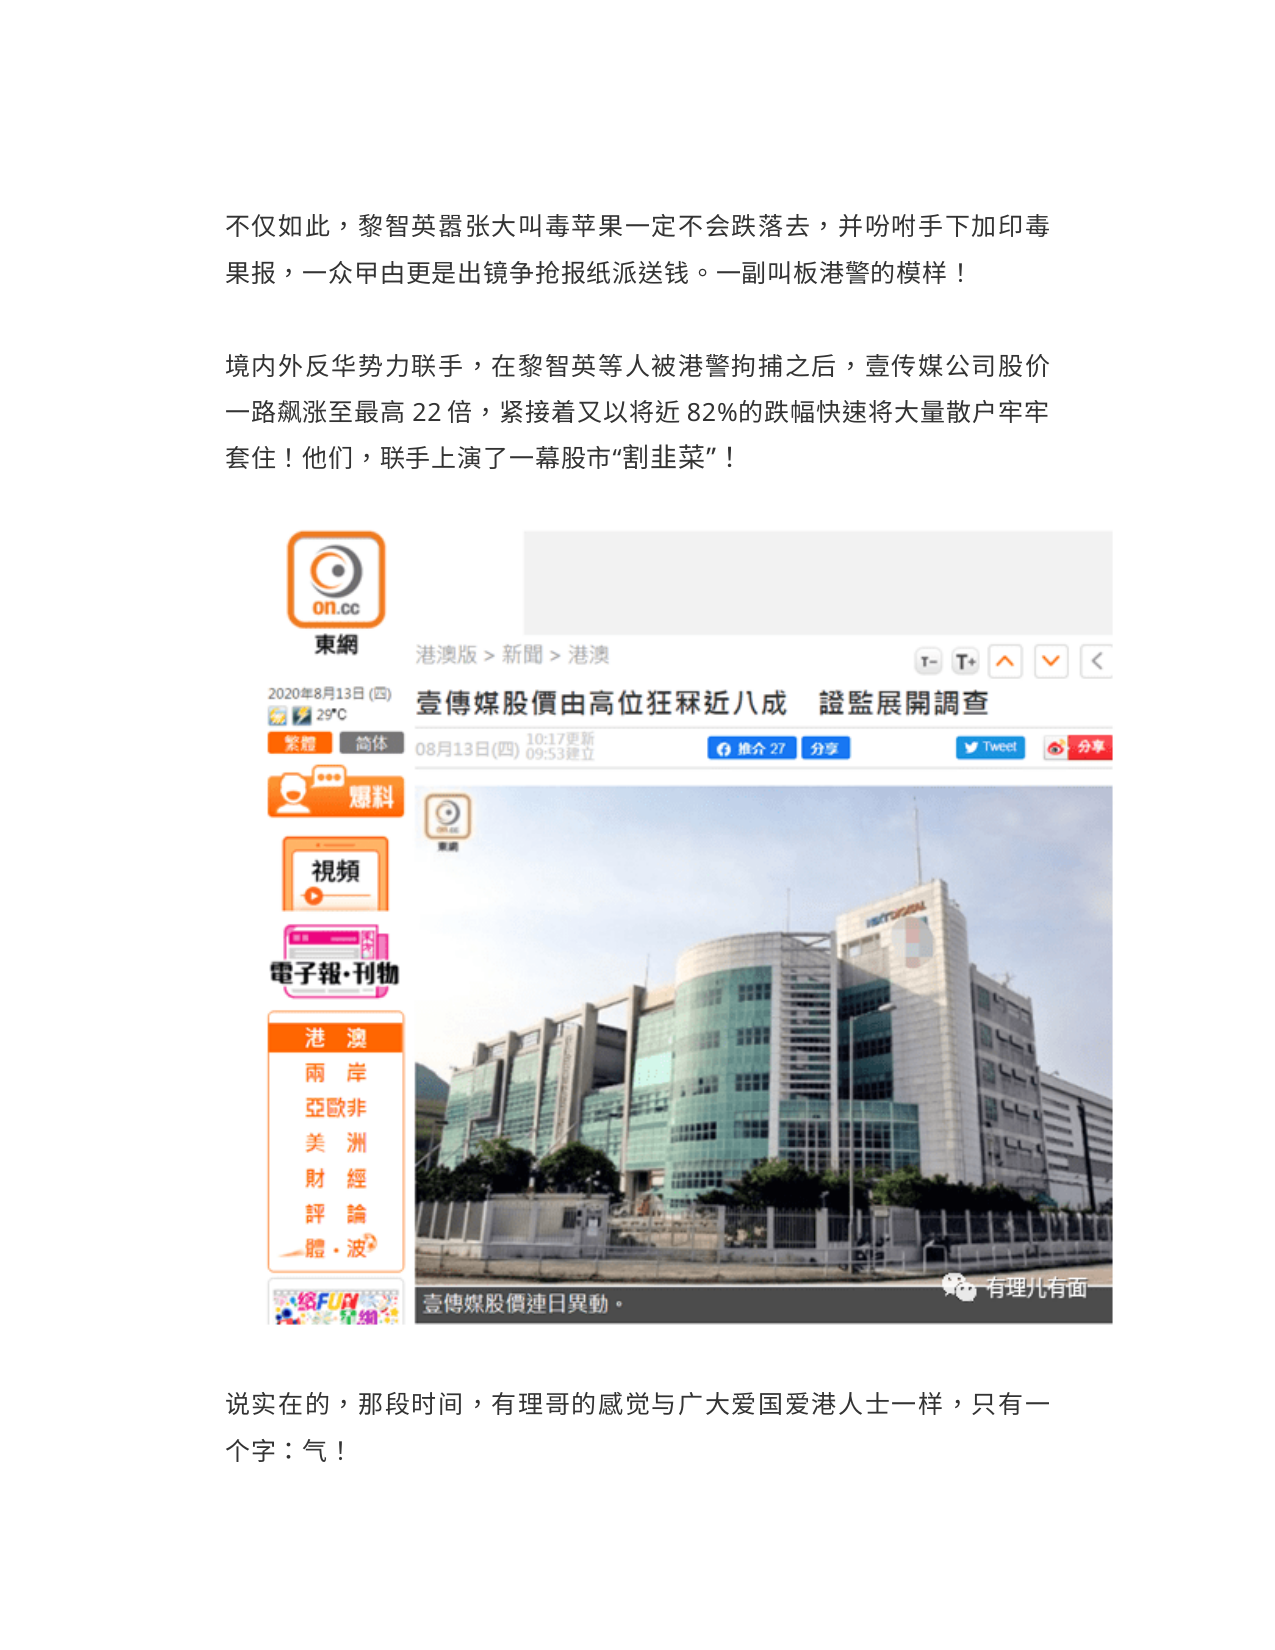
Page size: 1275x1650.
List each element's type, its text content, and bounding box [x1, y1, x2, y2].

text 境内外反华势力联手，在黎智英等人被港警拘捕之后，壹传媒公司股价一路飙涨至最高22倍，紧接着又以将近82%的跌幅快速将大量散户牢牢套住！他们，联手上演了一幕股市“割韭菜”！ [225, 336, 1050, 475]
picture [243, 521, 1116, 1328]
text 不仅如此，黎智英嚣张大叫毒苹果一定不会跌落去，并吩咐手下加印毒果报，一众曱甴更是出镜争抢报纸派送钱。一副叫板港警的模样！ [225, 196, 1050, 289]
text 说实在的，那段时间，有理哥的感觉与广大爱国爱港人士一样，只有一个字：气！ [225, 1374, 1050, 1467]
